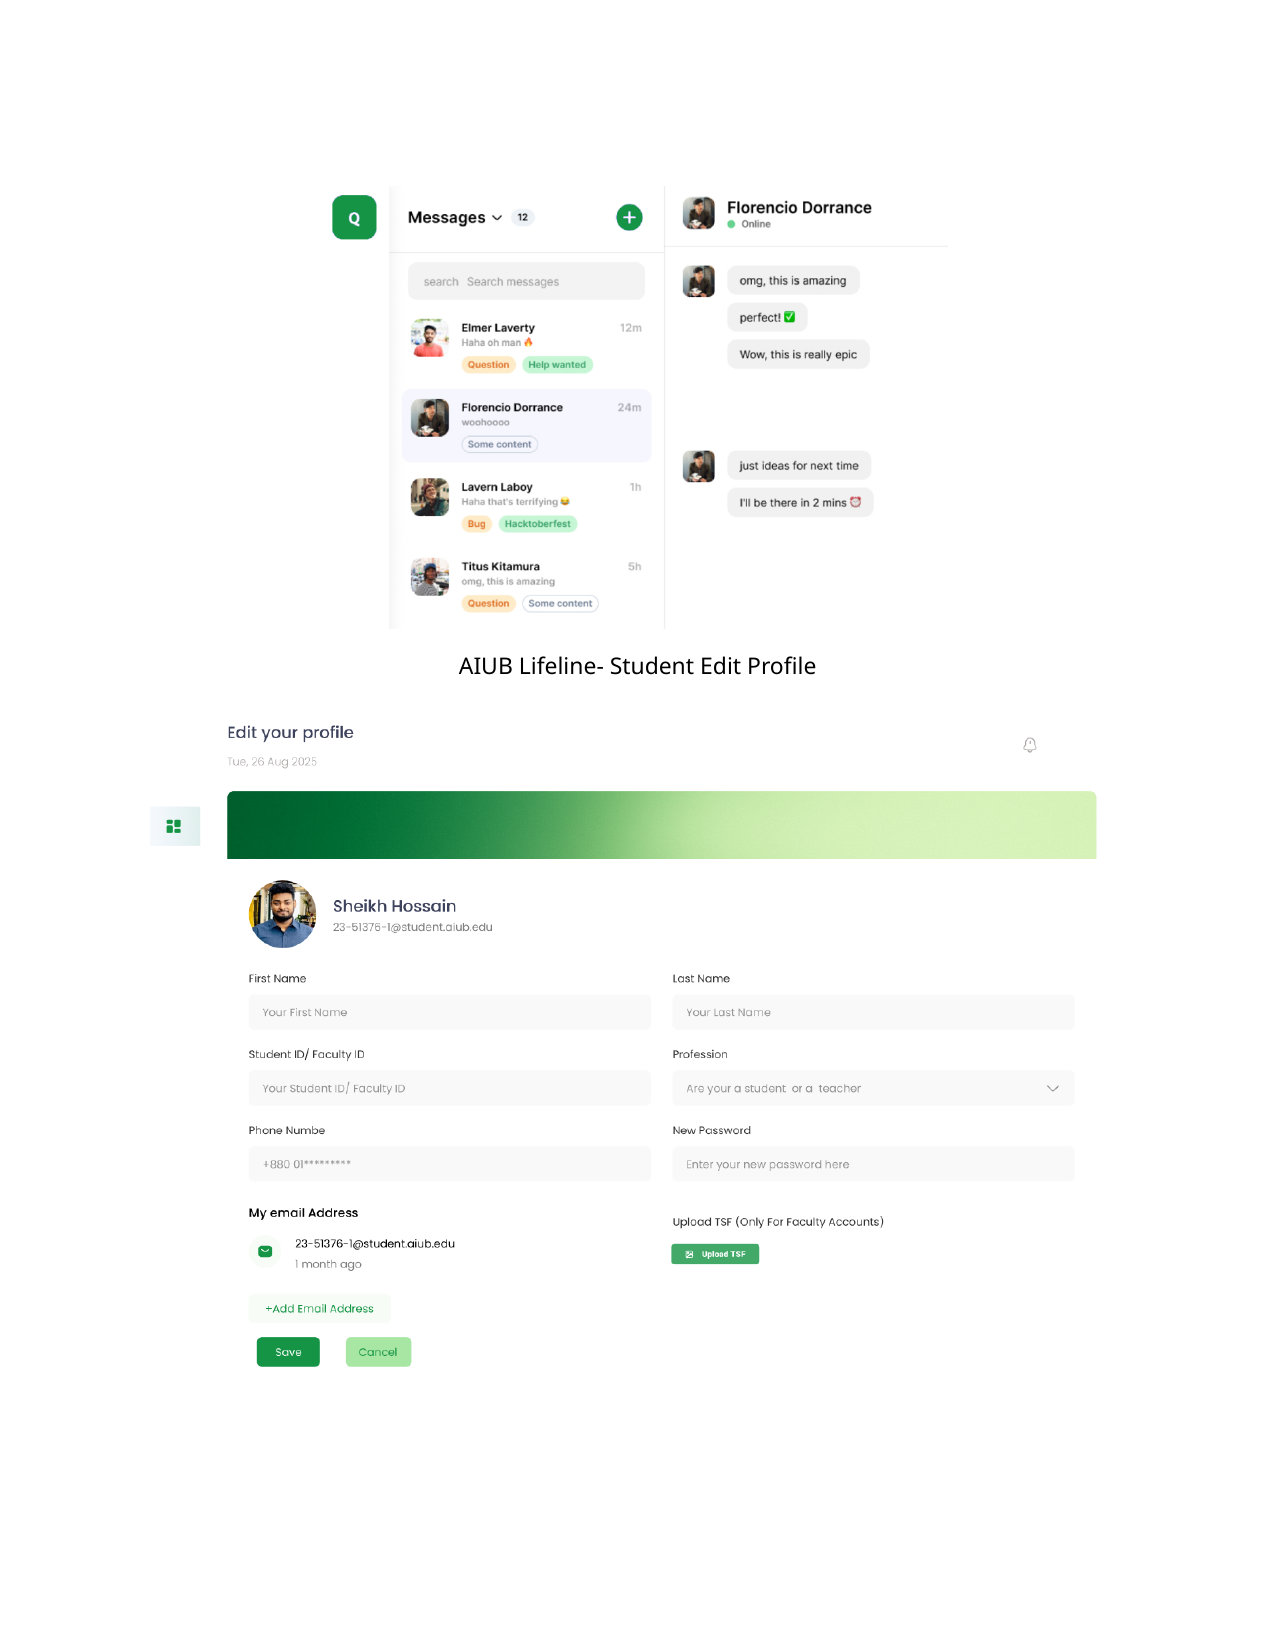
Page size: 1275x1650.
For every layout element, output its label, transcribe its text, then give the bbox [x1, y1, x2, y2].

text AIUB Lifeline- Student Edit Profile [150, 650, 1125, 681]
picture [150, 702, 1125, 1390]
picture [326, 186, 949, 629]
